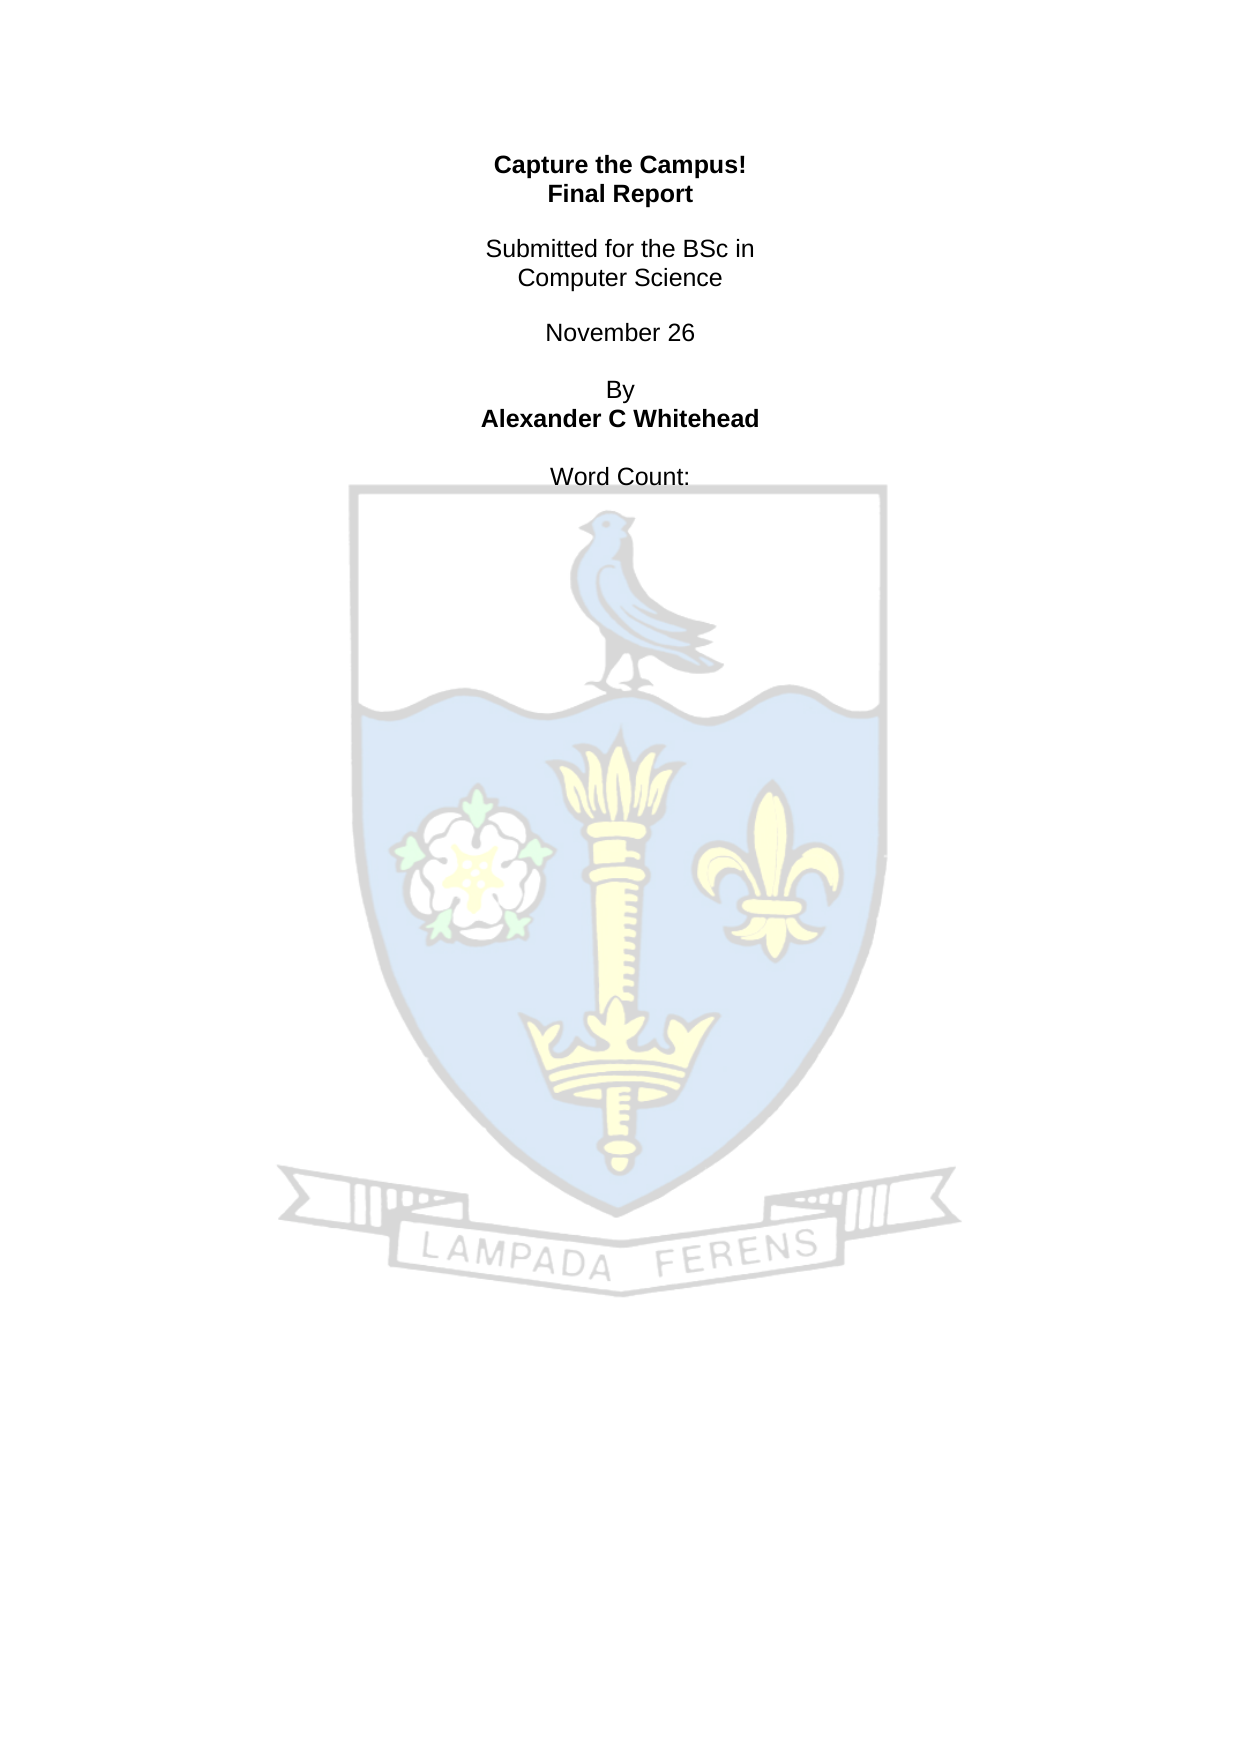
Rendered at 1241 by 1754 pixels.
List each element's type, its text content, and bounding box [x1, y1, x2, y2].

text Submitted for the BSc in [150, 234, 1090, 263]
text Word Count: [150, 461, 1090, 490]
text May 17 [150, 318, 1090, 346]
text Computer Science [150, 263, 1090, 291]
text Final Report [150, 179, 1090, 207]
text Capture the Campus! [150, 150, 1090, 179]
text By [150, 375, 1090, 404]
text Alexander C Whitehead [150, 404, 1090, 433]
